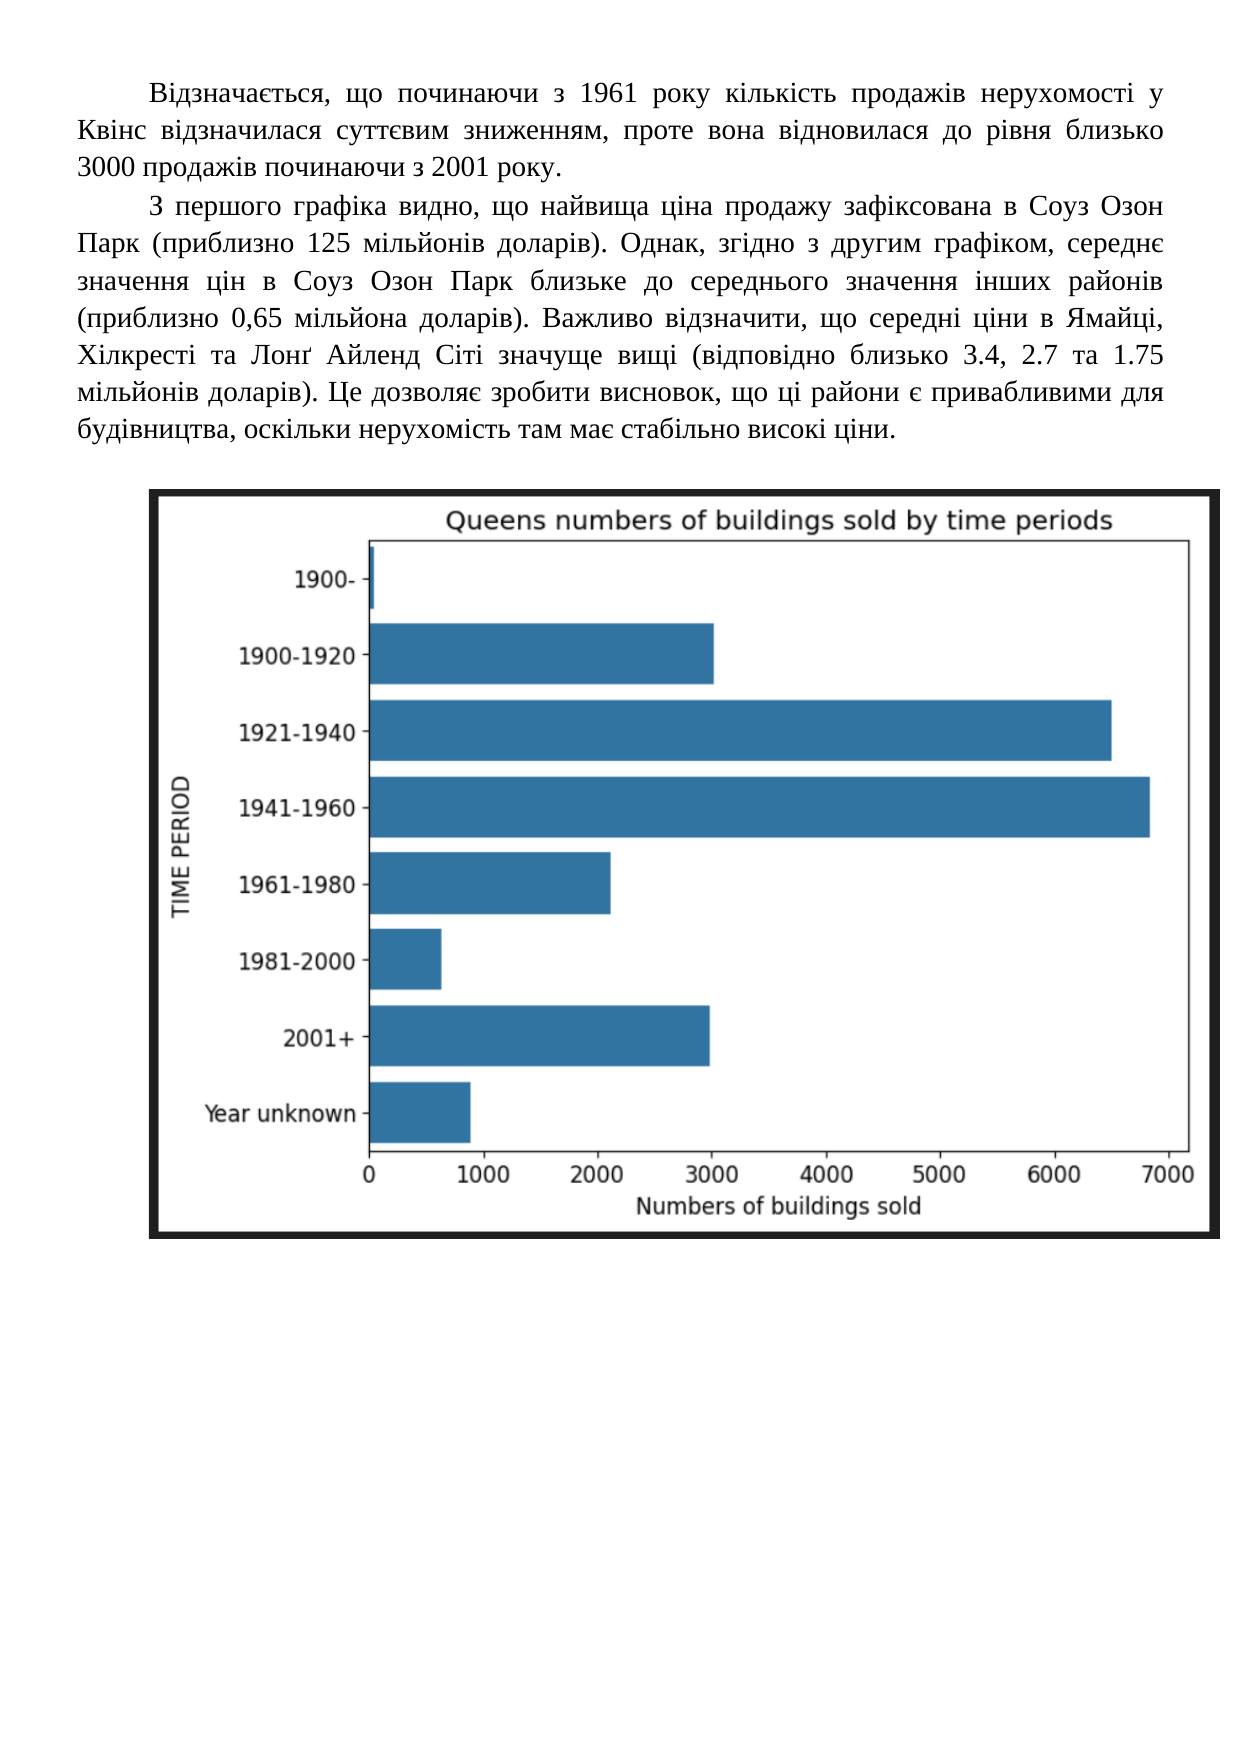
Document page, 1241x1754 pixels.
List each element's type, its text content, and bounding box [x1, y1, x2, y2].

text Відзначається, що починаючи з 1961 року кількість продажів нерухомості у Квінс відзначилася суттєвим зниженням, проте вона відновилася до рівня близько 3000 продажів починаючи з 2001 року. [77, 75, 1165, 183]
picture [148, 489, 1220, 1239]
text З першого графіка видно, що найвища ціна продажу зафіксована в Cоуз Озон Парк (приблизно 125 мільйонів доларів). Однак, згідно з другим графіком, середнє значення цін в Cоуз Озон Парк близьке до середнього значення інших районів (приблизно 0,65 мільйона доларів). Важливо відзначити, що середні ціни в Ямайці, Хілкресті та Лонґ Айленд Сіті значуще вищі (відповідно близько 3.4, 2.7 та 1.75 мільйонів доларів). Це дозволяє зробити висновок, що ці райони є привабливими для будівництва, оскільки нерухомість там має стабільно високі ціни. [77, 188, 1165, 445]
